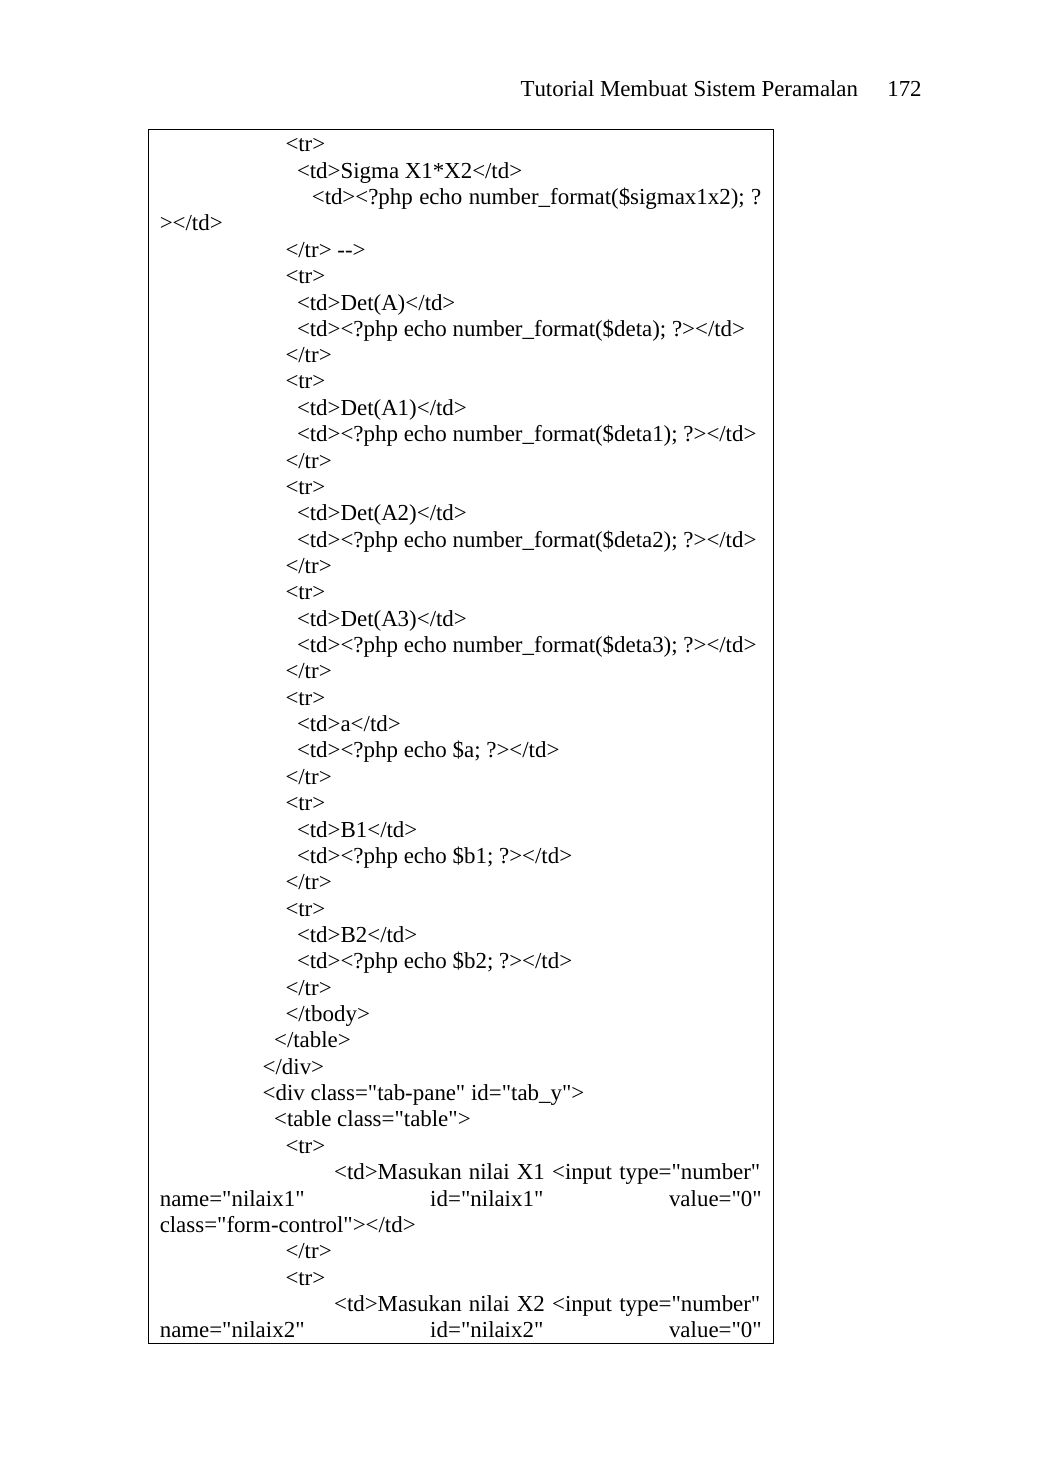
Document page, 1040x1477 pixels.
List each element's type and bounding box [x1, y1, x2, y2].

table_header [149, 130, 773, 1343]
